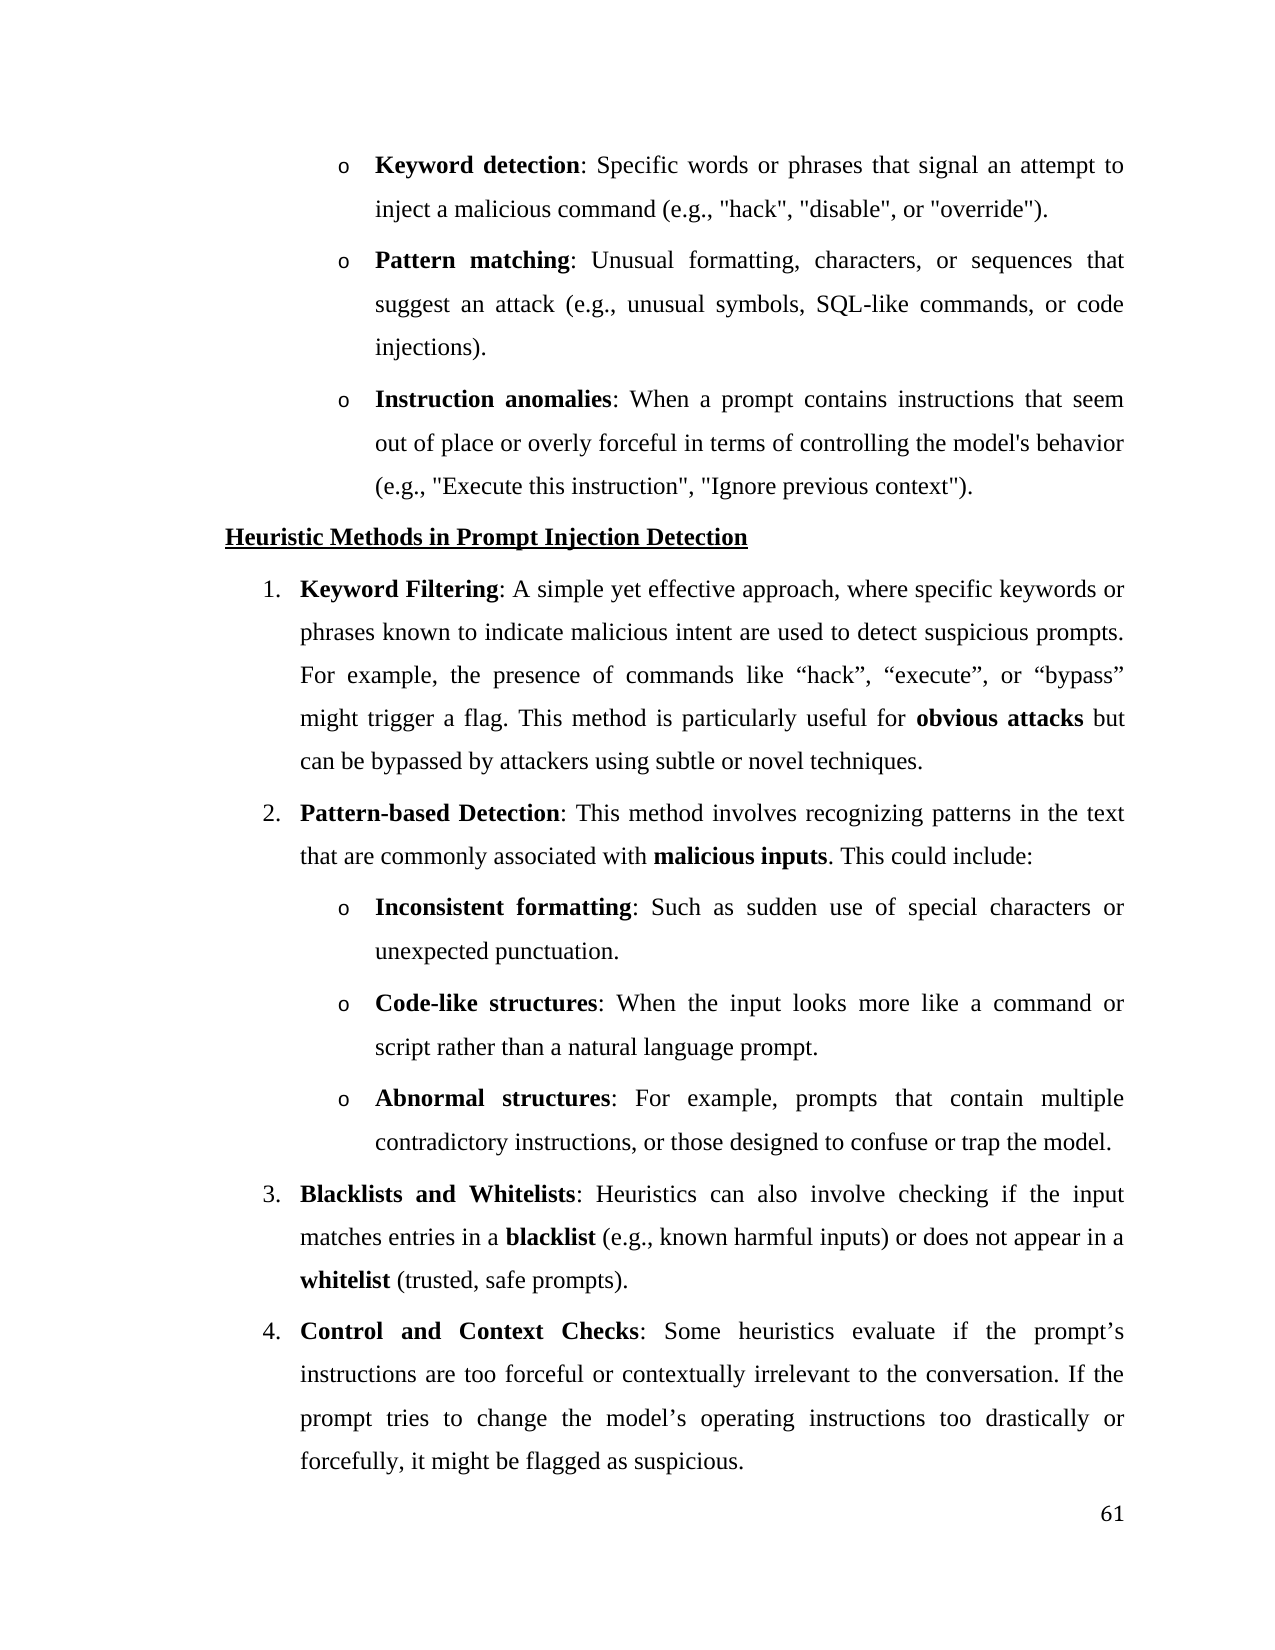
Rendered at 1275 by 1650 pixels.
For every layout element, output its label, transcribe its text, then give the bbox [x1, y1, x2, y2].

list Keyword Filtering: A simple yet effective approach, where specific keywords or phrases known to indicate malicious intent are used to detect suspicious prompts. For example, the presence of commands like “hack”, “execute”, or “bypass” might trigger a flag. This method is particularly useful for obvious attacks but can be bypassed by attackers using subtle or novel techniques. [262, 574, 1125, 775]
list Control and Context Checks: Some heuristics evaluate if the prompt’s instructions are too forceful or contextually irrelevant to the conversation. If the prompt tries to change the model’s operating instructions too drastically or forcefully, it might be flagged as suspicious. [262, 1316, 1125, 1474]
list Pattern-based Detection: This method involves recognizing patterns in the text that are commonly associated with malicious inputs. This could include: [262, 798, 1125, 870]
list Abnormal structures: For example, prompts that contain multiple contradictory instructions, or those designed to confuse or trap the model. [337, 1083, 1125, 1156]
list Instruction anomalies: When a prompt contains instructions that seem out of place or overly forceful in terms of controlling the model's behavior (e.g., "Execute this instruction", "Ignore previous context"). [337, 384, 1125, 500]
list Pattern matching: Unusual formatting, characters, or sequences that suggest an attack (e.g., unusual symbols, SQL-like commands, or code injections). [337, 245, 1125, 361]
text Heuristic Methods in Prompt Injection Detection [225, 522, 1125, 551]
list Blacklists and Whitelists: Heuristics can also involve checking if the input matches entries in a blacklist (e.g., known harmful inputs) or does not appear in a whitelist (trusted, safe prompts). [262, 1179, 1125, 1294]
list Keyword detection: Specific words or phrases that signal an attempt to inject a malicious command (e.g., "hack", "disable", or "override"). [337, 150, 1125, 223]
list Inconsistent formatting: Such as sudden use of special characters or unexpected punctuation. [337, 892, 1125, 965]
list Code-like structures: When the input looks more like a command or script rather than a natural language prompt. [337, 988, 1125, 1061]
